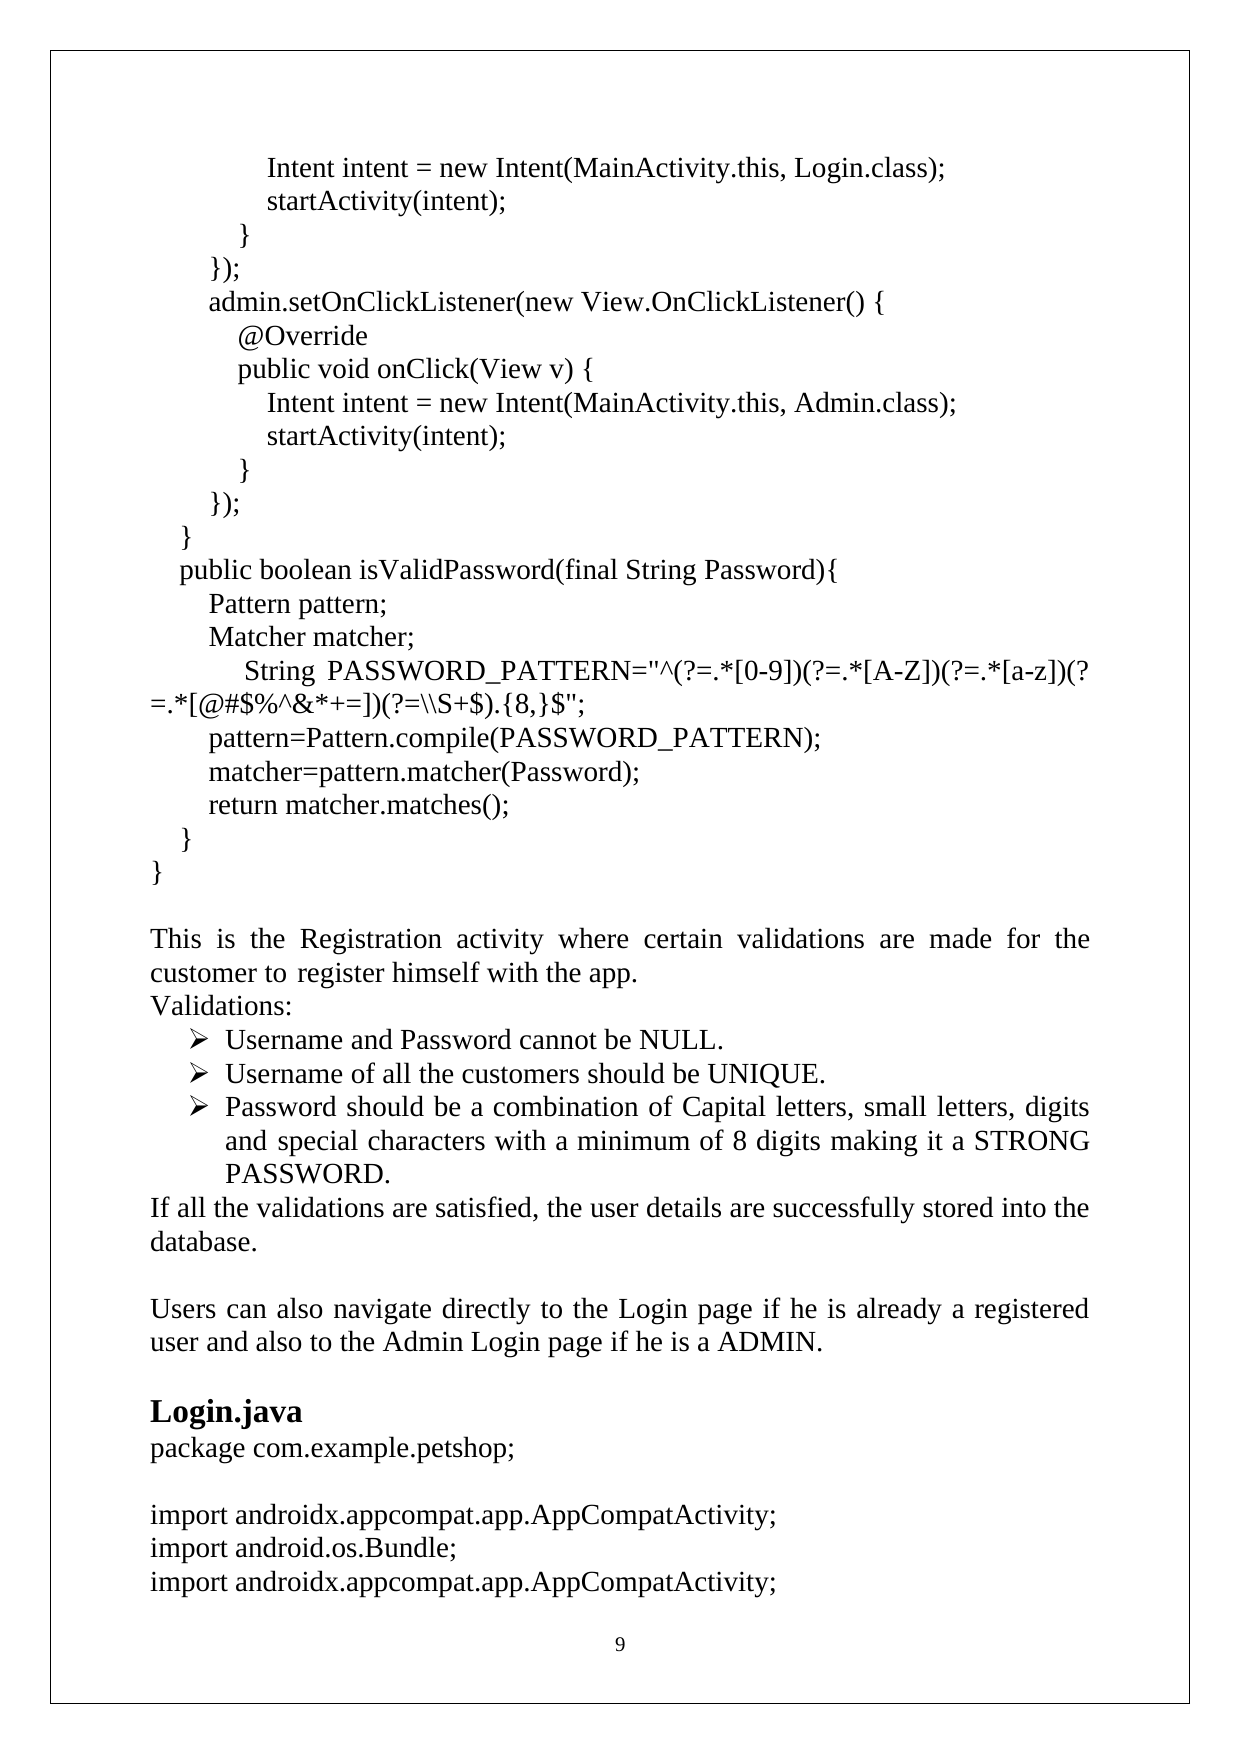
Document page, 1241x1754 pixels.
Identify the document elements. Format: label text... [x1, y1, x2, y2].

text package com.example.petshop; [150, 1430, 1090, 1463]
text return matcher.matches(); [150, 787, 1090, 821]
text Intent intent = new Intent(MainActivity.this, Login.class); [150, 150, 1090, 183]
text import androidx.appcompat.app.AppCompatActivity; [150, 1564, 1090, 1597]
text public void onClick(View v) { [150, 351, 1090, 385]
text startActivity(intent); [150, 418, 1090, 452]
text If all the validations are satisfied, the user details are successfully stored into the database. [150, 1190, 1090, 1257]
list Password should be a combination of Capital letters, small letters, digits and special characters with a minimum of 8 digits making it a STRONG PASSWORD. [187, 1089, 1090, 1190]
text Pattern pattern; [150, 586, 1090, 619]
text public boolean isValidPassword(final String Password){ [150, 552, 1090, 586]
text } [150, 452, 1090, 485]
text }); [150, 485, 1090, 519]
list Username of all the customers should be UNIQUE. [187, 1056, 1090, 1089]
text matcher=pattern.matcher(Password); [150, 754, 1090, 787]
text String PASSWORD_PATTERN="^(?=.*[0-9])(?=.*[A-Z])(?=.*[a-z])(?=.*[@#$%^&*+=])(?=\\S+$).{8,}$"; [150, 653, 1090, 720]
text @Override [150, 318, 1090, 351]
text Users can also navigate directly to the Login page if he is already a registered user and also to the Admin Login page if he is a ADMIN. [150, 1291, 1090, 1358]
text Intent intent = new Intent(MainActivity.this, Admin.class); [150, 385, 1090, 418]
text import android.os.Bundle; [150, 1530, 1090, 1564]
list Username and Password cannot be NULL. [187, 1022, 1090, 1056]
text startActivity(intent); [150, 183, 1090, 217]
text pattern=Pattern.compile(PASSWORD_PATTERN); [150, 720, 1090, 754]
text Matcher matcher; [150, 619, 1090, 653]
text }); [150, 251, 1090, 284]
text } [150, 854, 1090, 888]
text This is the Registration activity where certain validations are made for the customer to register himself with the app. [150, 921, 1090, 988]
text Login.java [150, 1391, 1090, 1430]
text Validations: [150, 988, 1090, 1022]
text } [150, 821, 1090, 854]
text } [150, 519, 1090, 552]
text import androidx.appcompat.app.AppCompatActivity; [150, 1497, 1090, 1530]
text admin.setOnClickListener(new View.OnClickListener() { [150, 284, 1090, 318]
text } [150, 217, 1090, 251]
